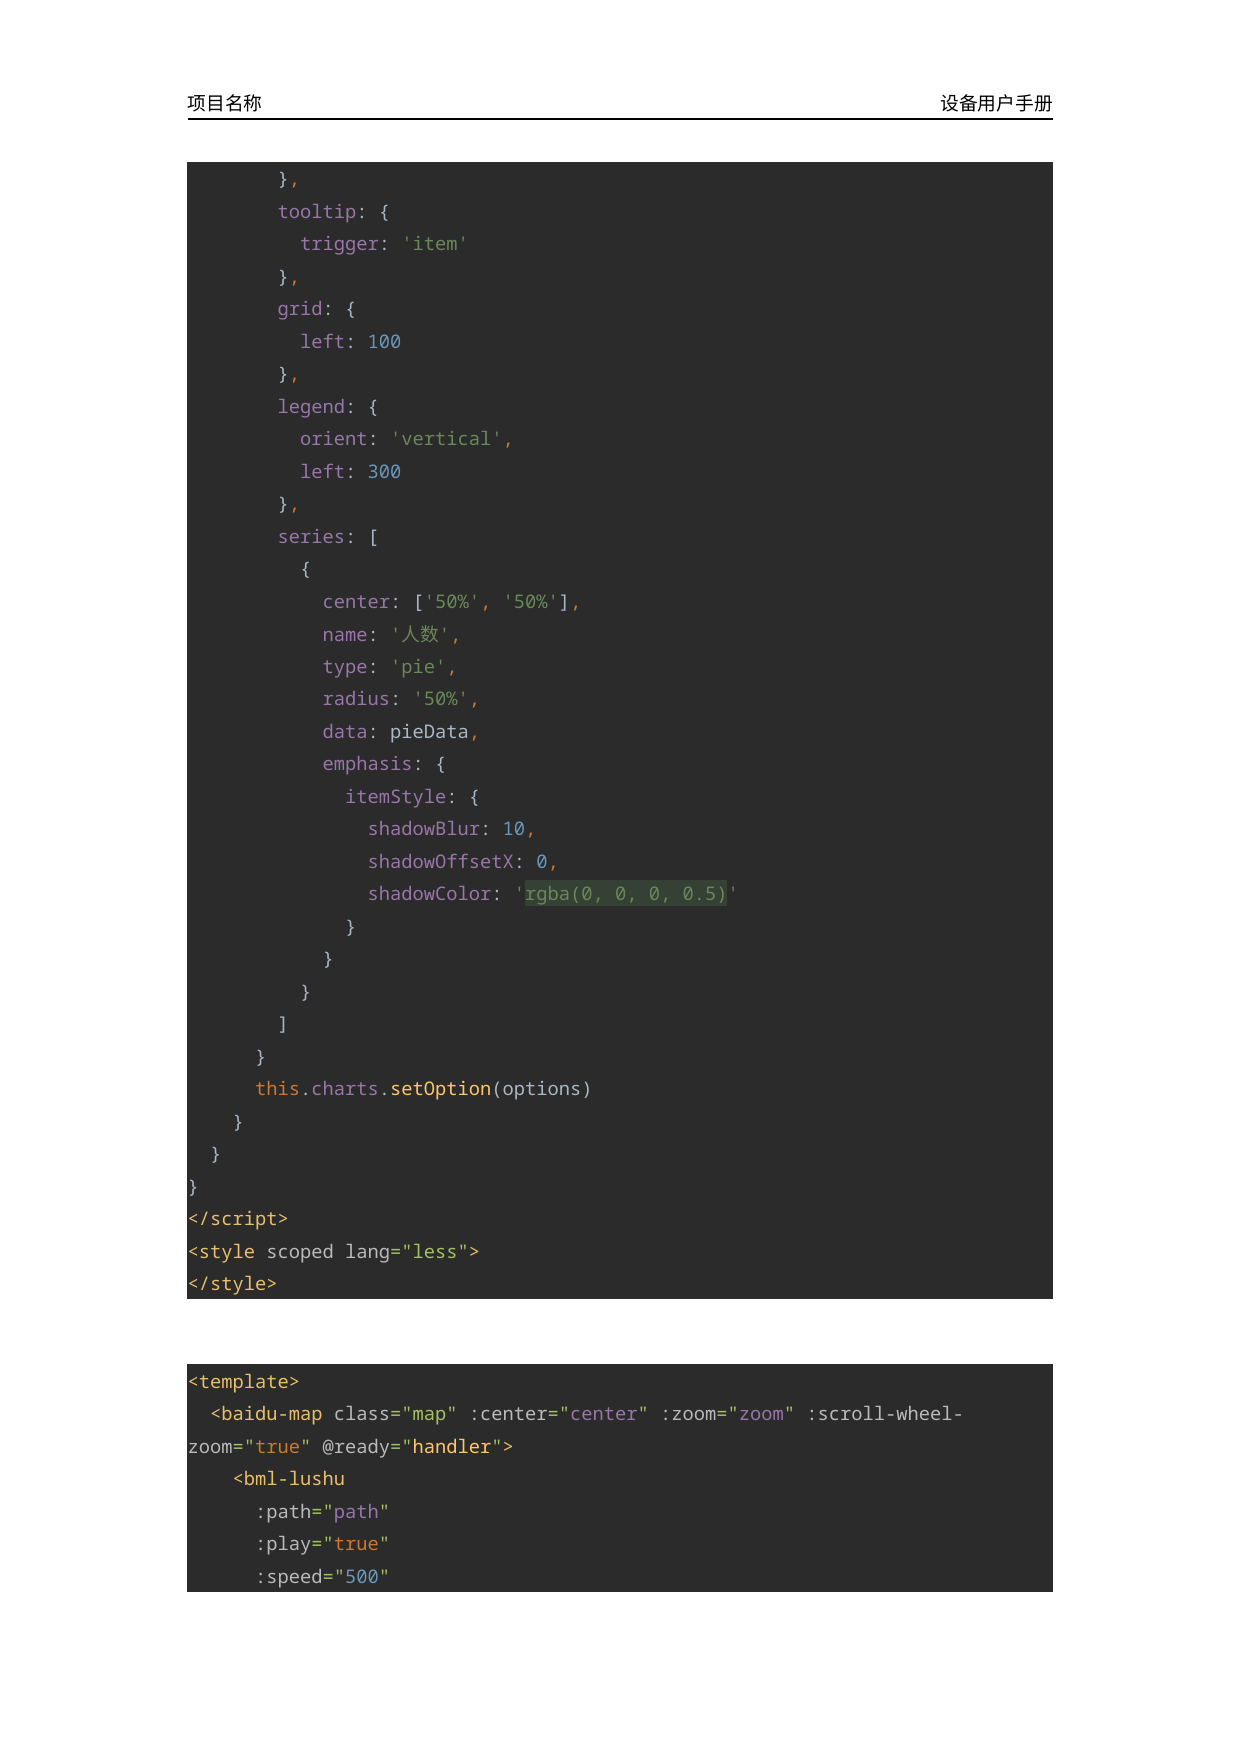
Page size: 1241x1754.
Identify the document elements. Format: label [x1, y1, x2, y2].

text [187, 162, 1053, 1299]
text [187, 1364, 1053, 1592]
